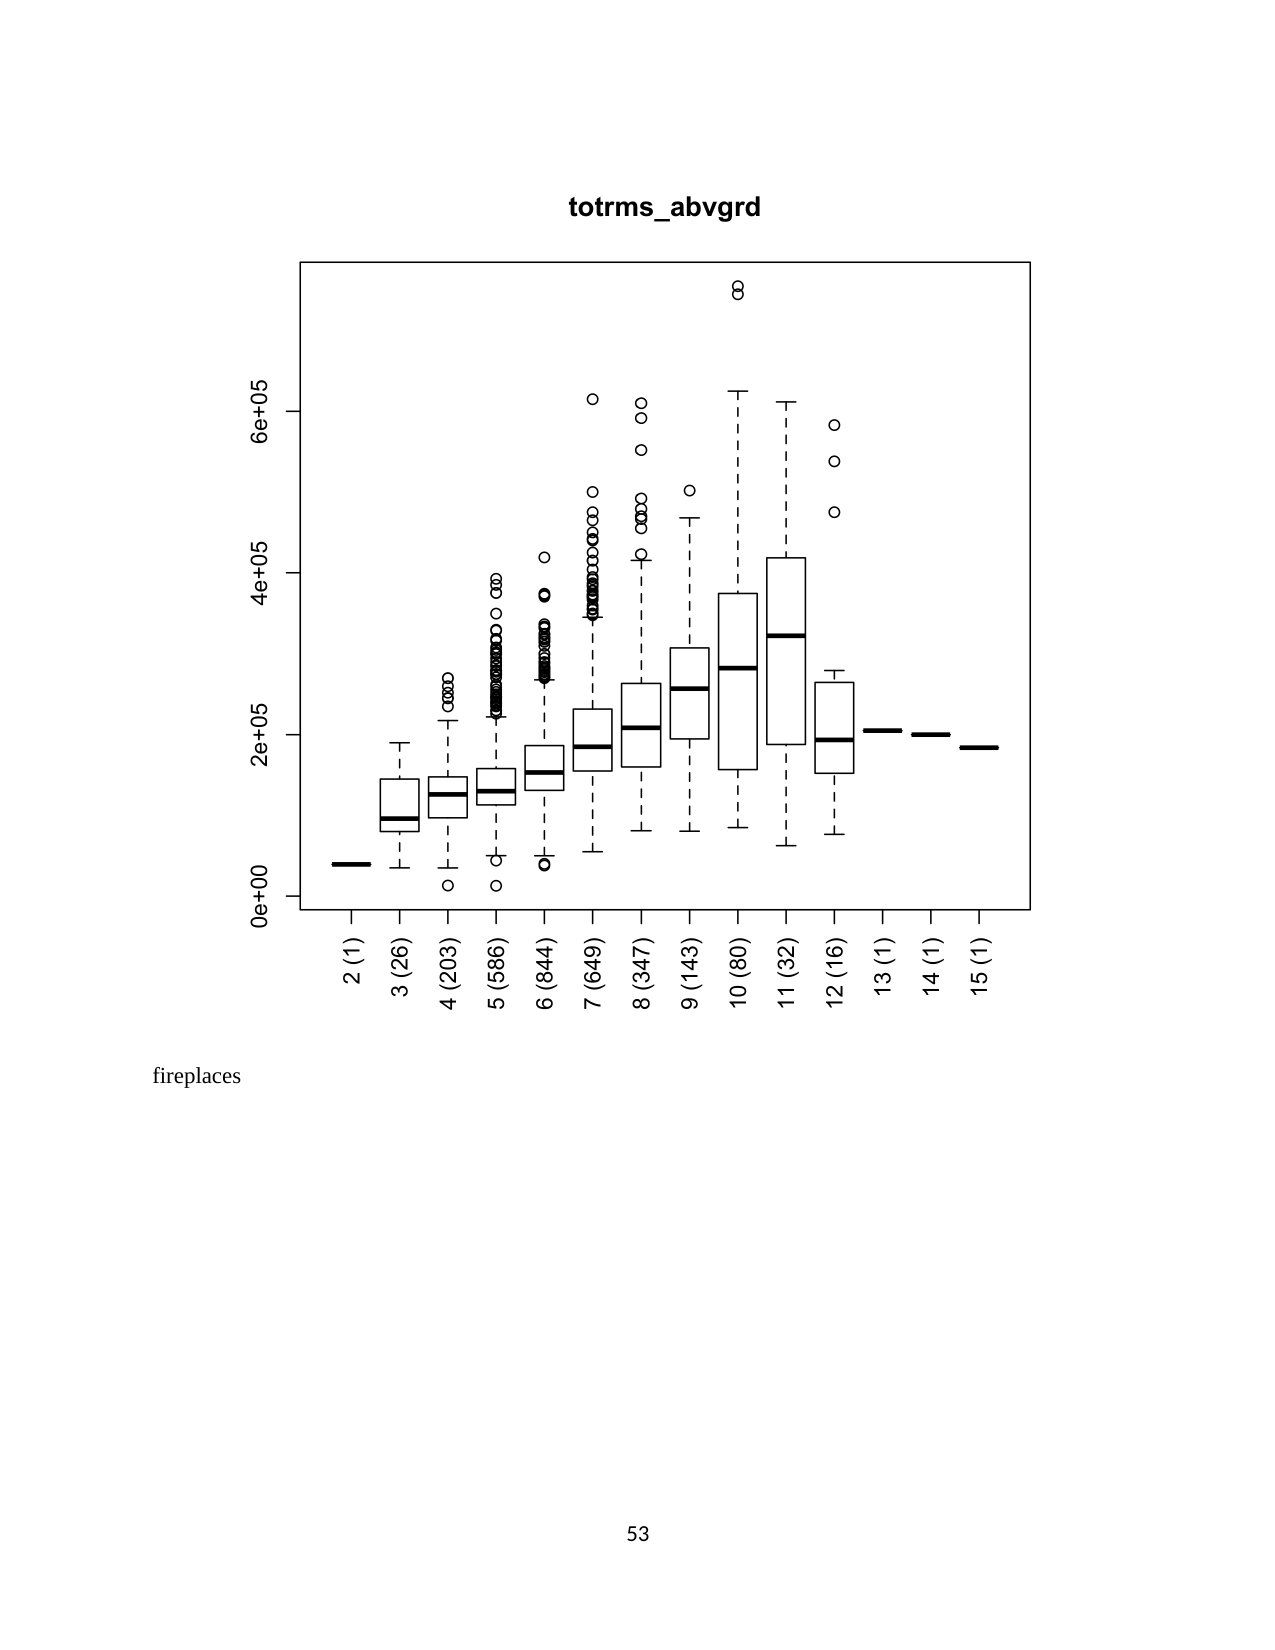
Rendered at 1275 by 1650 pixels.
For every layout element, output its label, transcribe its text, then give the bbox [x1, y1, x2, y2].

text fireplaces [152, 1063, 1123, 1089]
picture [187, 150, 1088, 1050]
